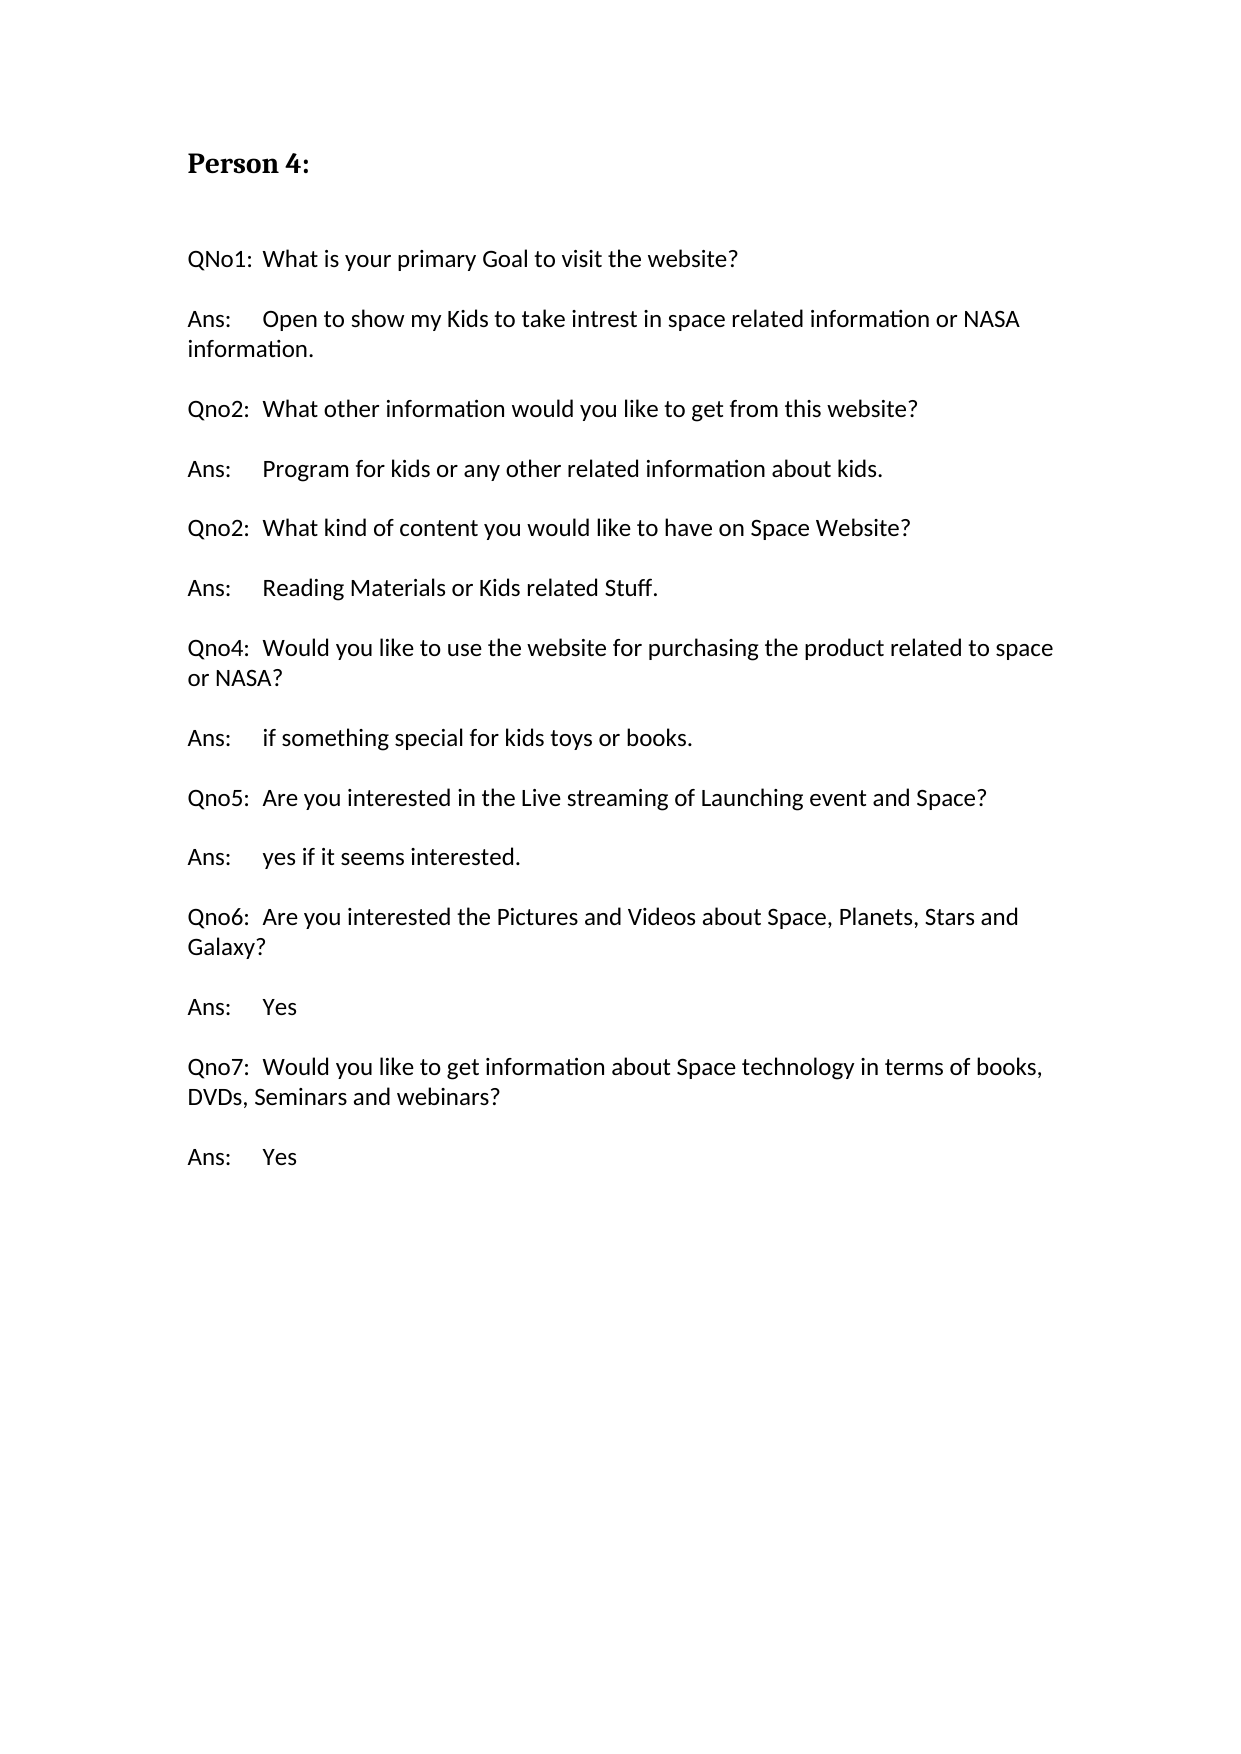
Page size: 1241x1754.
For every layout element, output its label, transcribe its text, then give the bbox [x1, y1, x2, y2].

text QNo1: What is your primary Goal to visit the website? [187, 243, 1064, 274]
text Ans: Program for kids or any other related information about kids. [187, 453, 1064, 483]
text Ans: Open to show my Kids to take intrest in space related information or NASA information. [187, 303, 1064, 364]
text Qno7: Would you like to get information about Space technology in terms of books, DVDs, Seminars and webinars? [187, 1051, 1064, 1112]
text Qno2: What other information would you like to get from this website? [187, 393, 1064, 423]
text Ans: Yes [187, 991, 1064, 1022]
text Ans: yes if it seems interested. [187, 841, 1064, 872]
text Ans: if something special for kids toys or books. [187, 722, 1064, 752]
text Ans: Yes [187, 1141, 1064, 1172]
text Qno6: Are you interested the Pictures and Videos about Space, Planets, Stars and Galaxy? [187, 901, 1064, 962]
text Qno2: What kind of content you would like to have on Space Website? [187, 512, 1064, 543]
text Ans: Reading Materials or Kids related Stuff. [187, 572, 1064, 603]
text Qno5: Are you interested in the Live streaming of Launching event and Space? [187, 782, 1064, 812]
text Person 4: [187, 147, 1059, 180]
text Qno4: Would you like to use the website for purchasing the product related to space or NASA? [187, 632, 1064, 693]
